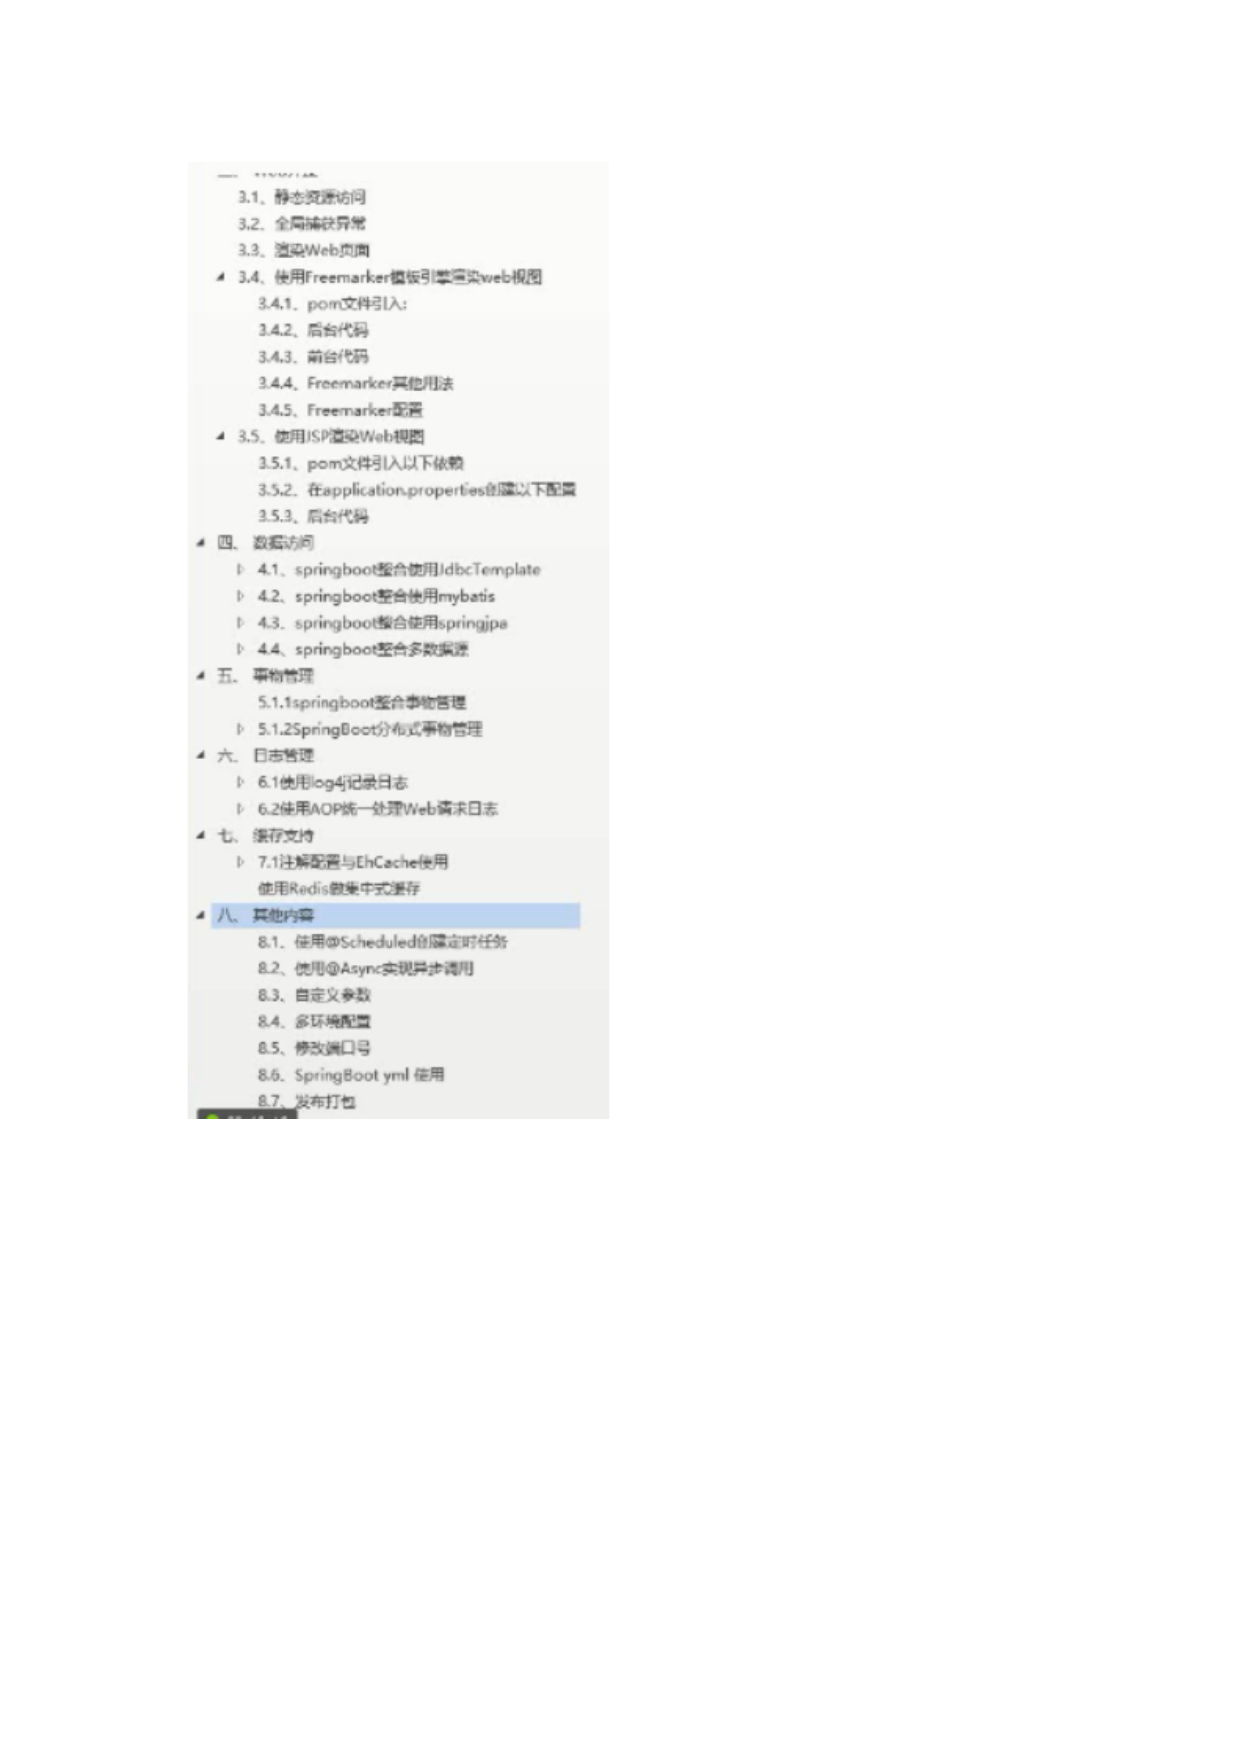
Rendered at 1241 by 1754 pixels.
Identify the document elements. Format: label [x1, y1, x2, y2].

picture [187, 162, 610, 1119]
